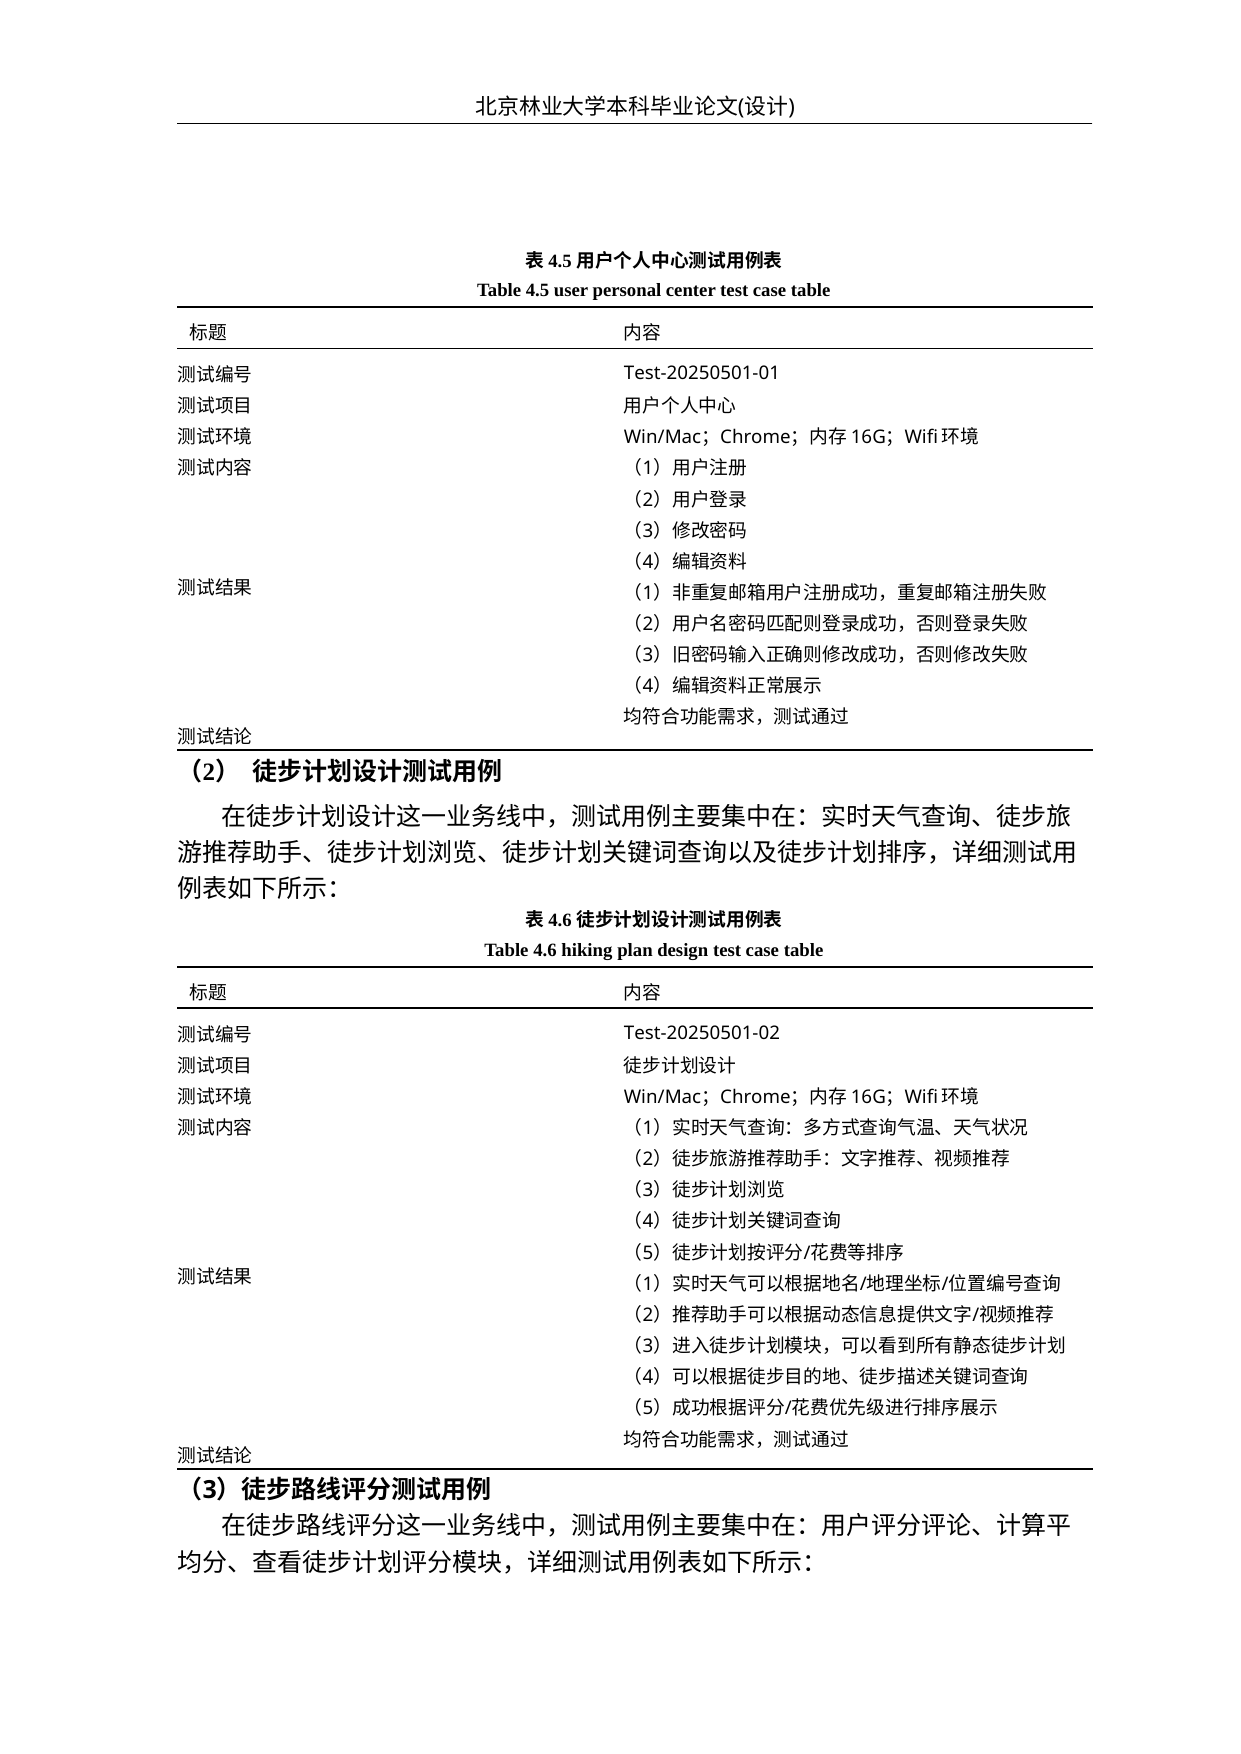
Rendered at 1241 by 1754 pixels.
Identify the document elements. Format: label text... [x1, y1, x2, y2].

table_header 标题 [177, 308, 612, 347]
table_cell 测试项目 [177, 1046, 612, 1078]
table_cell 测试编号 [177, 1009, 612, 1046]
table_cell 徒步计划设计 [612, 1046, 1092, 1078]
table_cell 测试环境 测试内容 测试结果 测试结论 [177, 418, 612, 749]
table_cell Test-20250501-02 [612, 1009, 1092, 1046]
list 徒步计划设计测试用例 [177, 751, 1092, 787]
table_header 标题 [177, 968, 612, 1007]
text 在徒步路线评分这一业务线中，测试用例主要集中在：用户评分评论、计算平均分、查看徒步计划评分模块，详细测试用例表如下所示： [177, 1506, 1092, 1578]
table_cell 用户个人中心 [612, 387, 1092, 418]
table_cell Test-20250501-01 [612, 349, 1092, 387]
table_cell 测试环境 测试内容 测试结果 测试结论 [177, 1078, 612, 1467]
table_cell Win/Mac；Chrome；内存16G；Wifi环境 （1）实时天气查询：多方式查询气温、天气状况 （2）徒步旅游推荐助手：文字推荐、视频推荐 （3）徒步计划浏览 （4）徒步计划关键词查询 （5）徒步计划按评分/花费等排序 （1）实时天气可以根据地名/地理坐标/位置编号查询 （2）推荐助手可以根据动态信息提供文字/视频推荐 （3）进入徒步计划模块，可以看到所有静态徒步计划 （4）可以根据徒步目的地、徒步描述关键词查询 （5）成功根据评分/花费优先级进行排序展示 均符合功能需求，测试通过 [612, 1078, 1092, 1467]
table_cell Win/Mac；Chrome；内存16G；Wifi环境 （1）用户注册 （2）用户登录 （3）修改密码 （4）编辑资料 （1）非重复邮箱用户注册成功，重复邮箱注册失败 （2）用户名密码匹配则登录成功，否则登录失败 （3）旧密码输入正确则修改成功，否则修改失败 （4）编辑资料正常展示 均符合功能需求，测试通过 [612, 418, 1092, 749]
text 在徒步计划设计这一业务线中，测试用例主要集中在：实时天气查询、徒步旅游推荐助手、徒步计划浏览、徒步计划关键词查询以及徒步计划排序，详细测试用例表如下所示： [177, 796, 1092, 905]
table_header 内容 [612, 308, 1092, 347]
table_cell 测试项目 [177, 387, 612, 418]
text （3）徒步路线评分测试用例 [177, 1470, 1092, 1506]
table_cell 测试编号 [177, 349, 612, 387]
table_header 内容 [612, 968, 1092, 1007]
